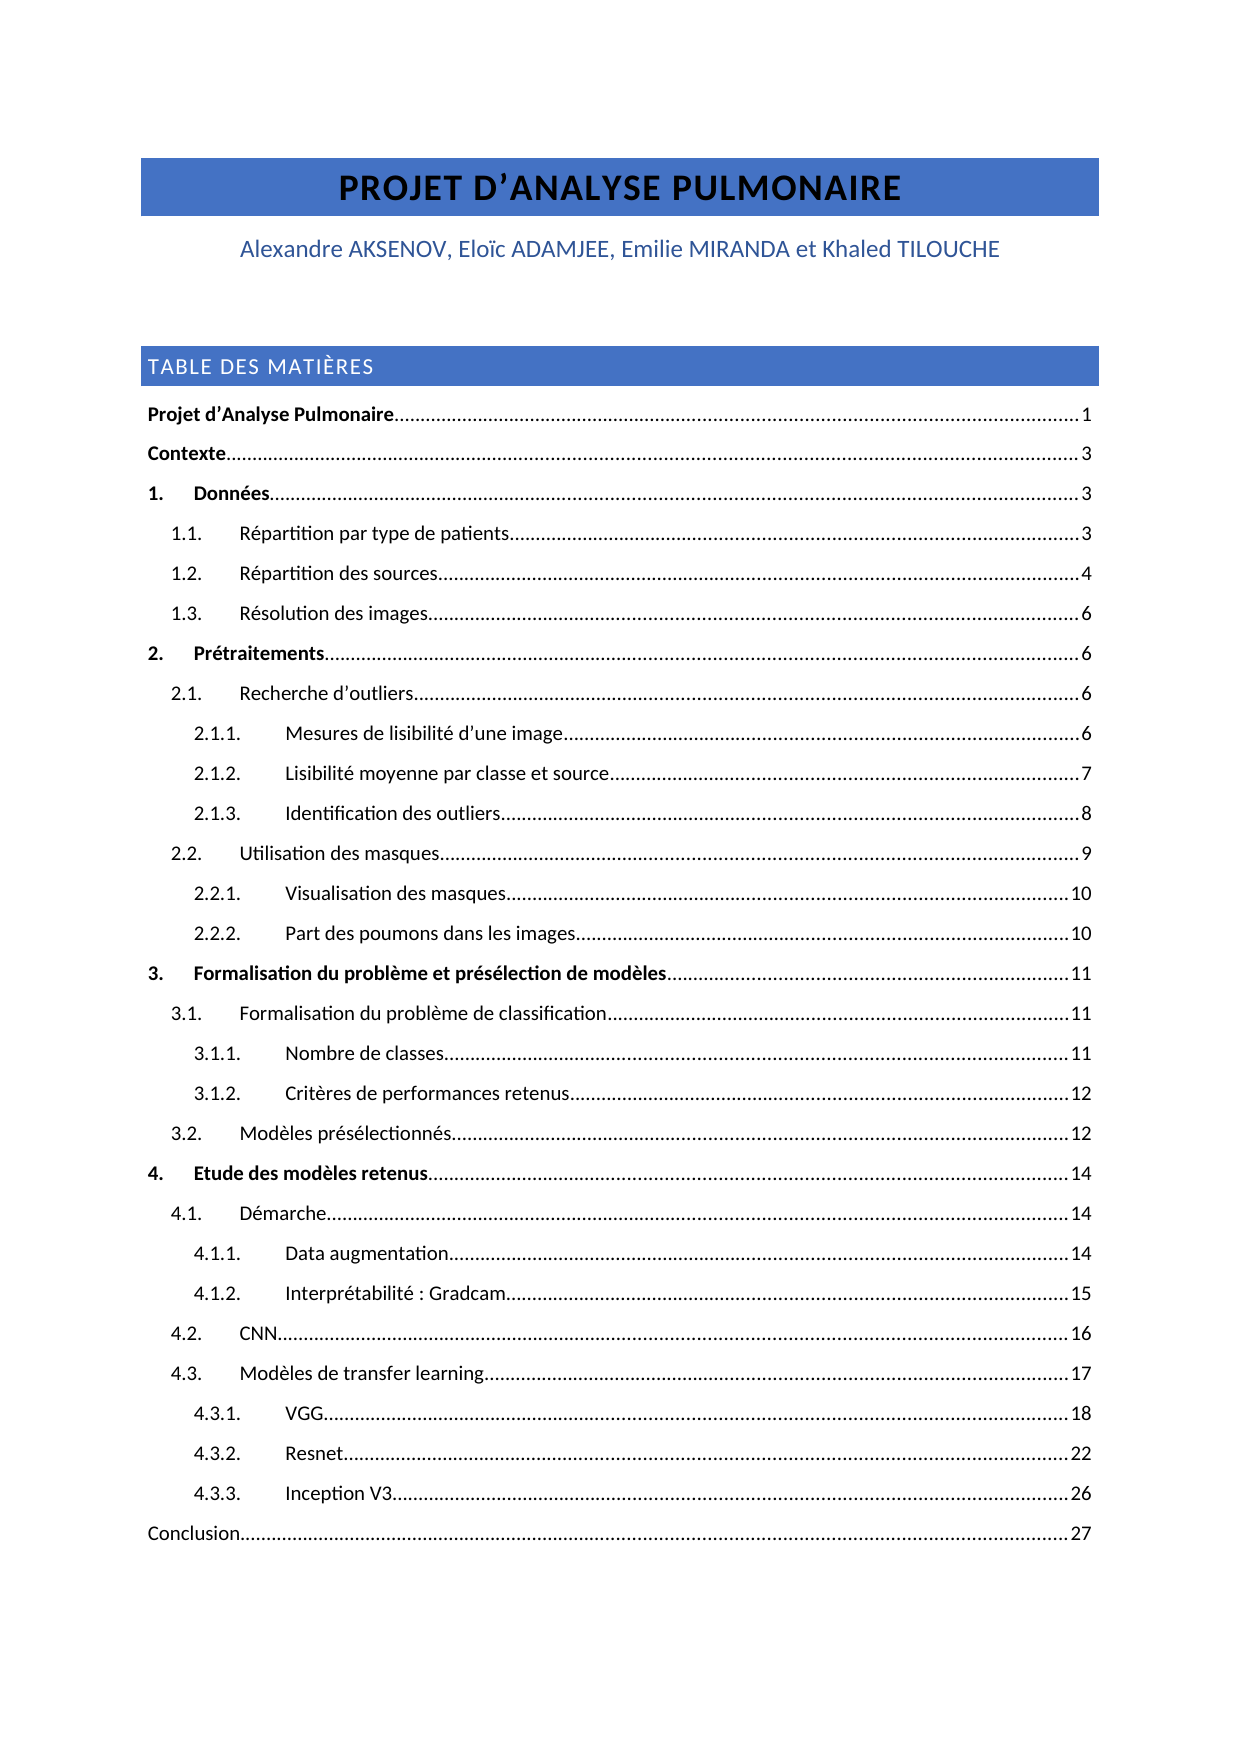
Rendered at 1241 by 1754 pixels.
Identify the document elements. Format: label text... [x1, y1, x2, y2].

subtitle Projet d’Analyse Pulmonaire [148, 164, 1093, 210]
text Alexandre AKSENOV, Eloïc ADAMJEE, Emilie MIRANDA et Khaled TILOUCHE [148, 234, 1093, 264]
